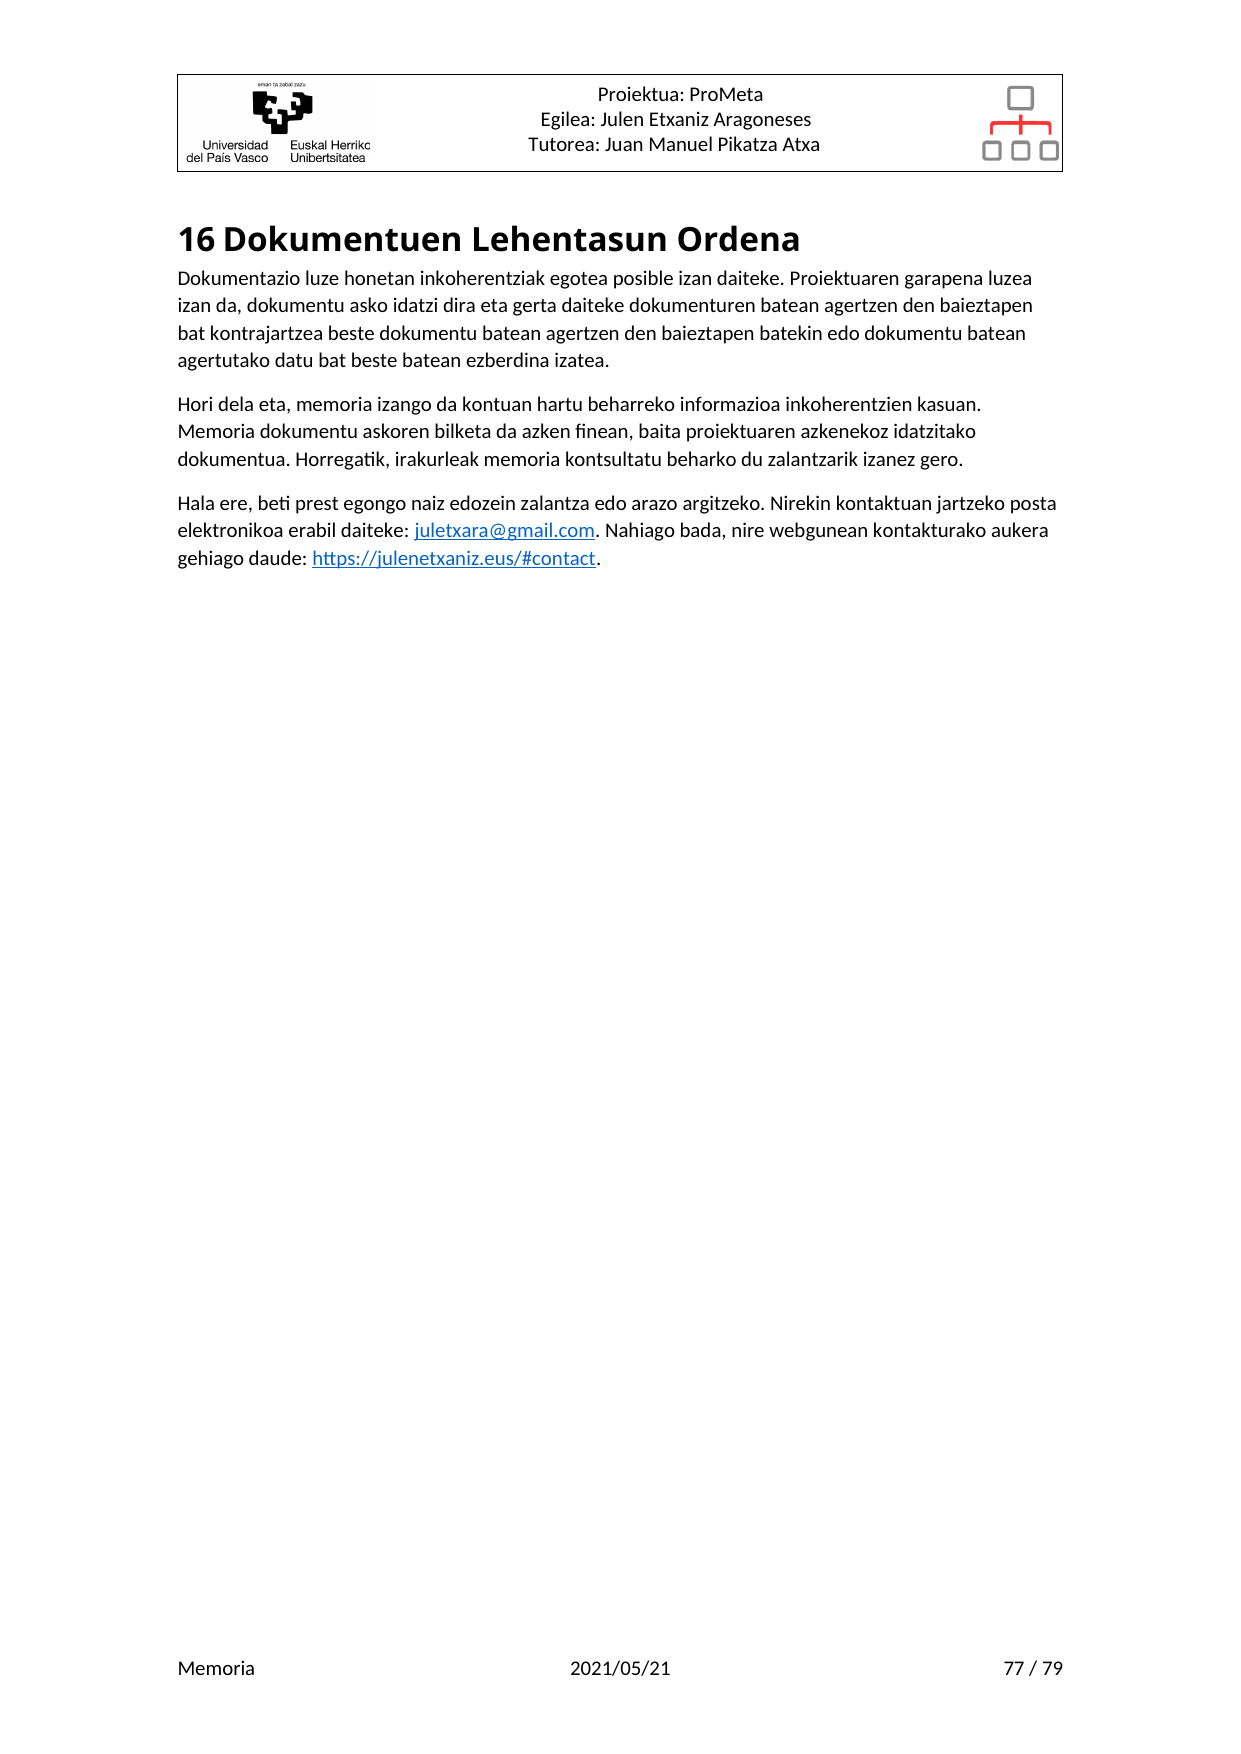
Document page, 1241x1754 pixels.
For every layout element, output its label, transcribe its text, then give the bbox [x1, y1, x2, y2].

text Dokumentazio luze honetan inkoherentziak egotea posible izan daiteke. Proiektuaren garapena luzea izan da, dokumentu asko idatzi dira eta gerta daiteke dokumenturen batean agertzen den baieztapen bat kontrajartzea beste dokumentu batean agertzen den baieztapen batekin edo dokumentu batean agertutako datu bat beste batean ezberdina izatea. [177, 265, 1063, 373]
text Hala ere, beti prest egongo naiz edozein zalantza edo arazo argitzeko. Nirekin kontaktuan jartzeko posta elektronikoa erabil daiteke: juletxara@gmail.com. Nahiago bada, nire webgunean kontakturako aukera gehiago daude: https://julenetxaniz.eus/#contact. [177, 490, 1063, 570]
subtitle Dokumentuen Lehentasun Ordena [177, 216, 1063, 261]
text Hori dela eta, memoria izango da kontuan hartu beharreko informazioa inkoherentzien kasuan. Memoria dokumentu askoren bilketa da azken finean, baita proiektuaren azkenekoz idatzitako dokumentua. Horregatik, irakurleak memoria kontsultatu beharko du zalantzarik izanez gero. [177, 391, 1063, 471]
picture [182, 80, 370, 162]
picture [978, 80, 1060, 162]
